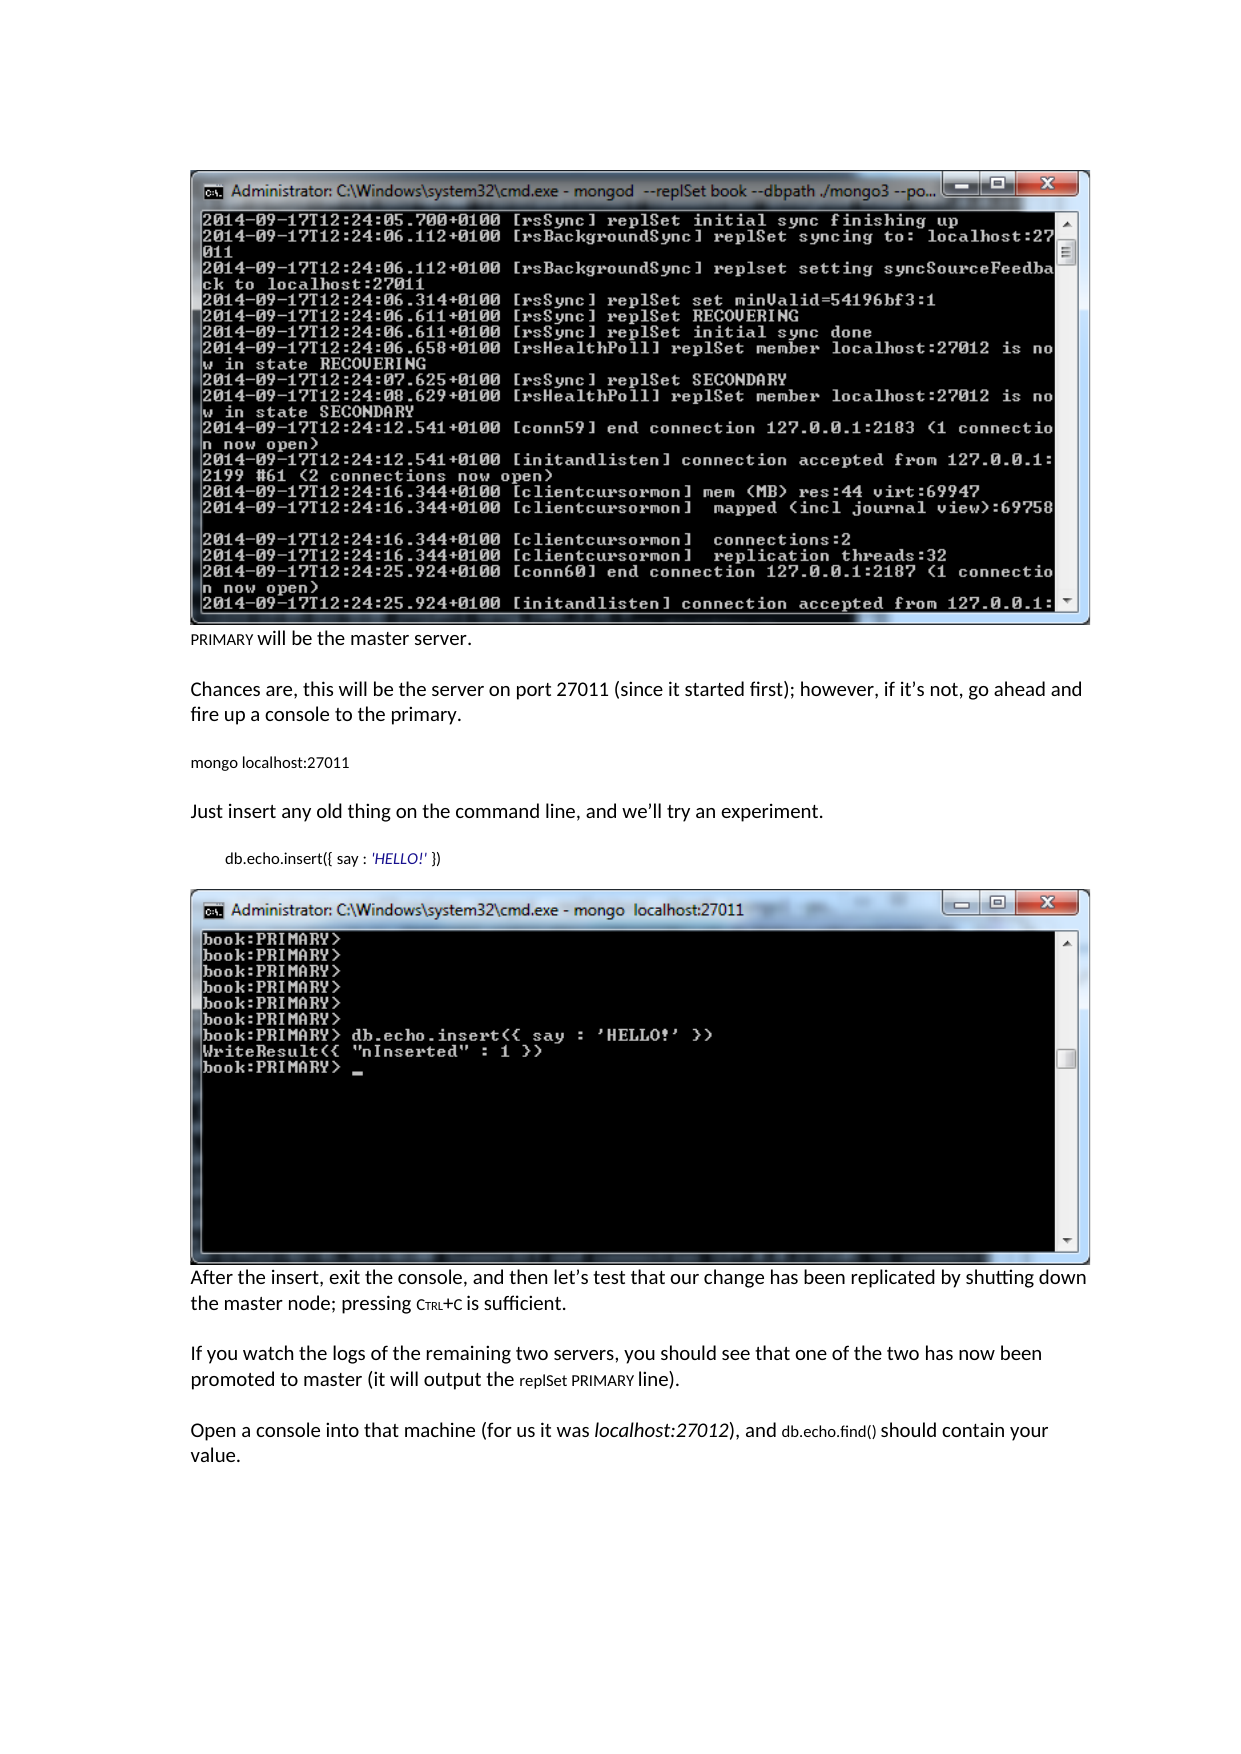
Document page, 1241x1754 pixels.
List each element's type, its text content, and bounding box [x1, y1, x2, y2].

picture [190, 889, 1091, 1265]
text PRIMARY will be the master server. [190, 625, 1090, 650]
text Just insert any old thing on the command line, and we’ll try an experiment. [190, 798, 1090, 823]
text After the insert, exit the console, and then let’s test that our change has been replicated by shutting down the master node; pressing CTRL+C is sufficient. [190, 1265, 1090, 1315]
text Open a console into that machine (for us it was localhost:27012), and db.echo.find() should contain your value. [190, 1417, 1090, 1468]
text Chances are, this will be the server on port 27011 (since it started first); however, if it’s not, go ahead and fire up a console to the primary. [190, 676, 1090, 727]
text If you watch the logs of the remaining two servers, you should see that one of the two has now been promoted to master (it will output the replSet PRIMARY line). [190, 1341, 1090, 1391]
text mongo localhost:27011 [190, 752, 1090, 772]
picture [190, 170, 1091, 625]
text db.echo.insert({ say : 'HELLO!' }) [190, 849, 1090, 869]
